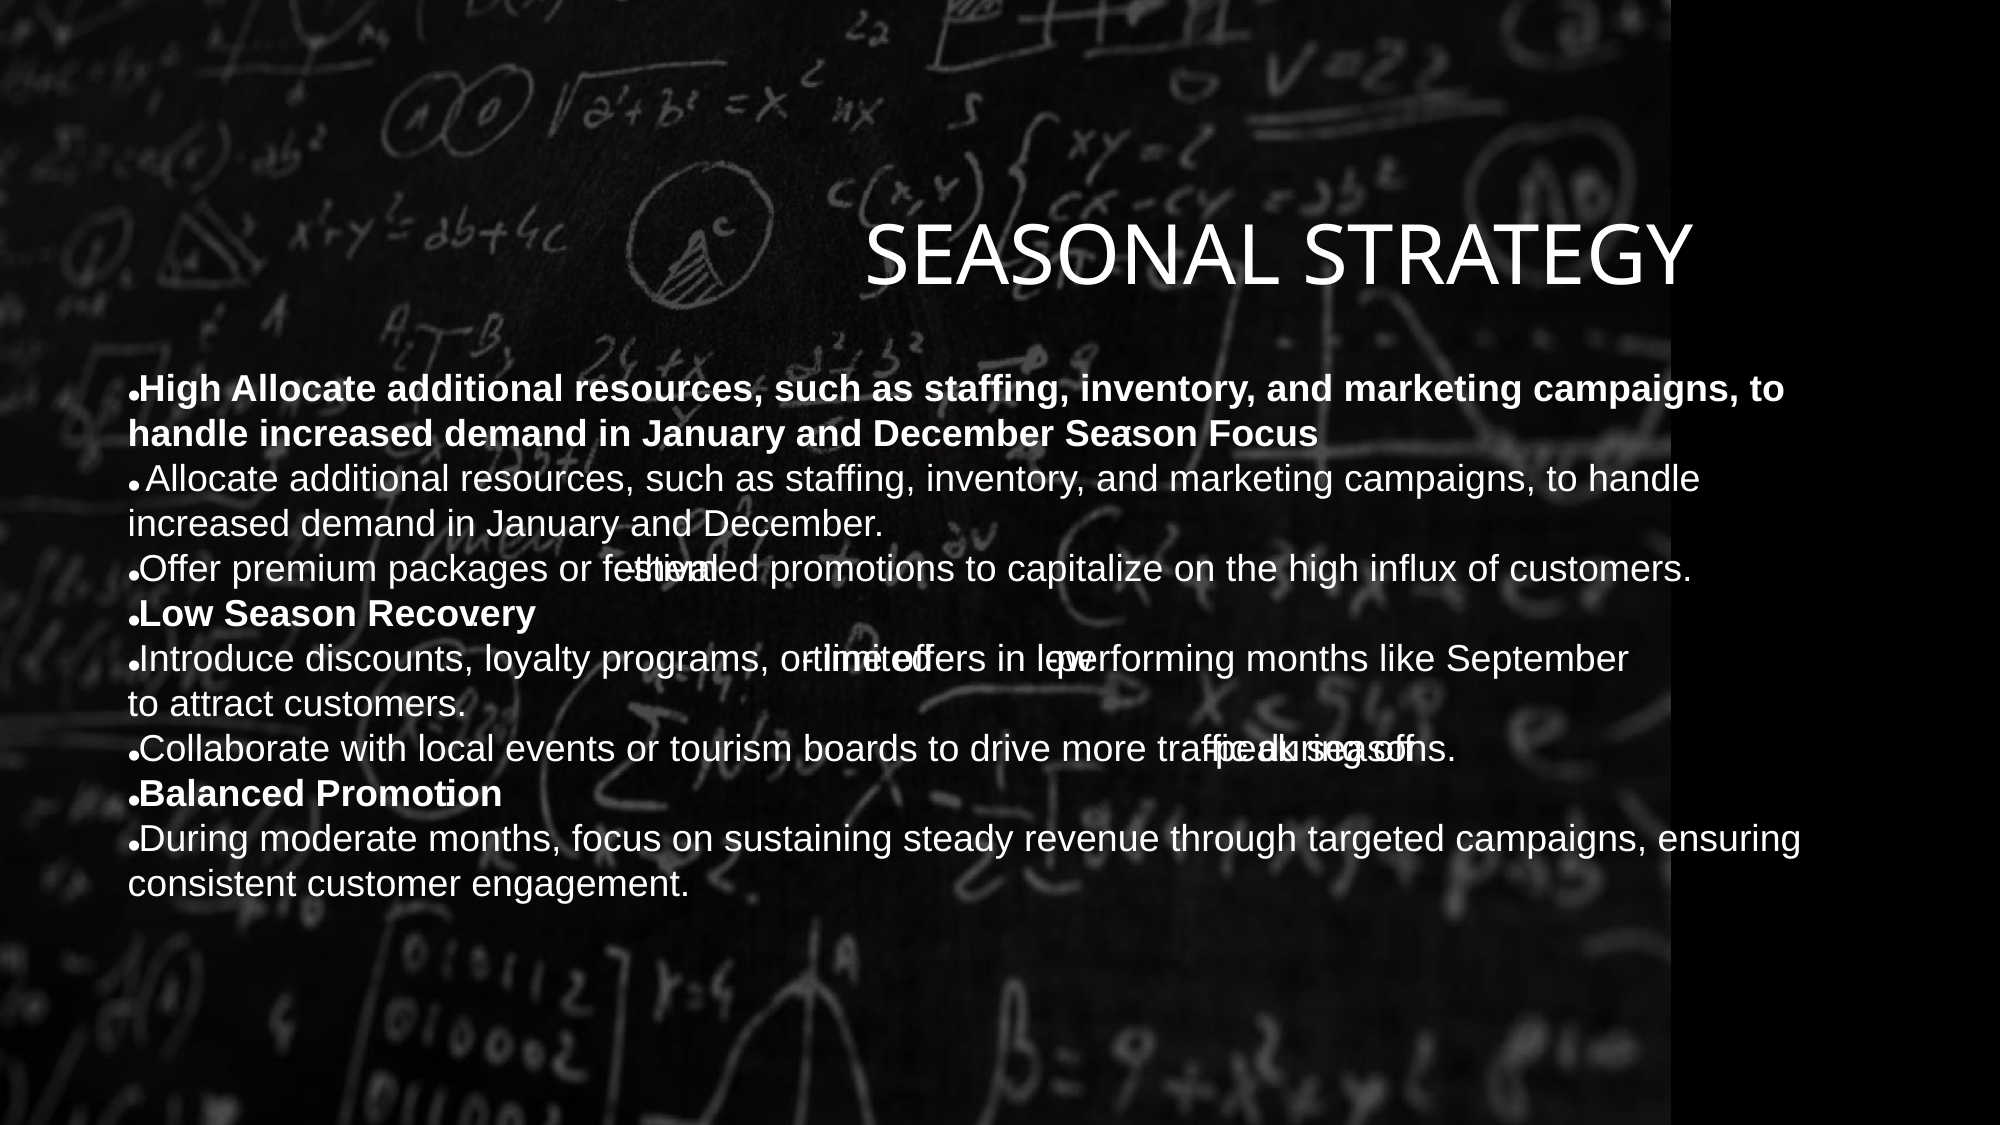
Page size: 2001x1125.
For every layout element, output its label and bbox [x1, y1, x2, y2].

picture [1662, 833, 1671, 839]
picture [0, 0, 1671, 1125]
picture [1662, 842, 1671, 849]
